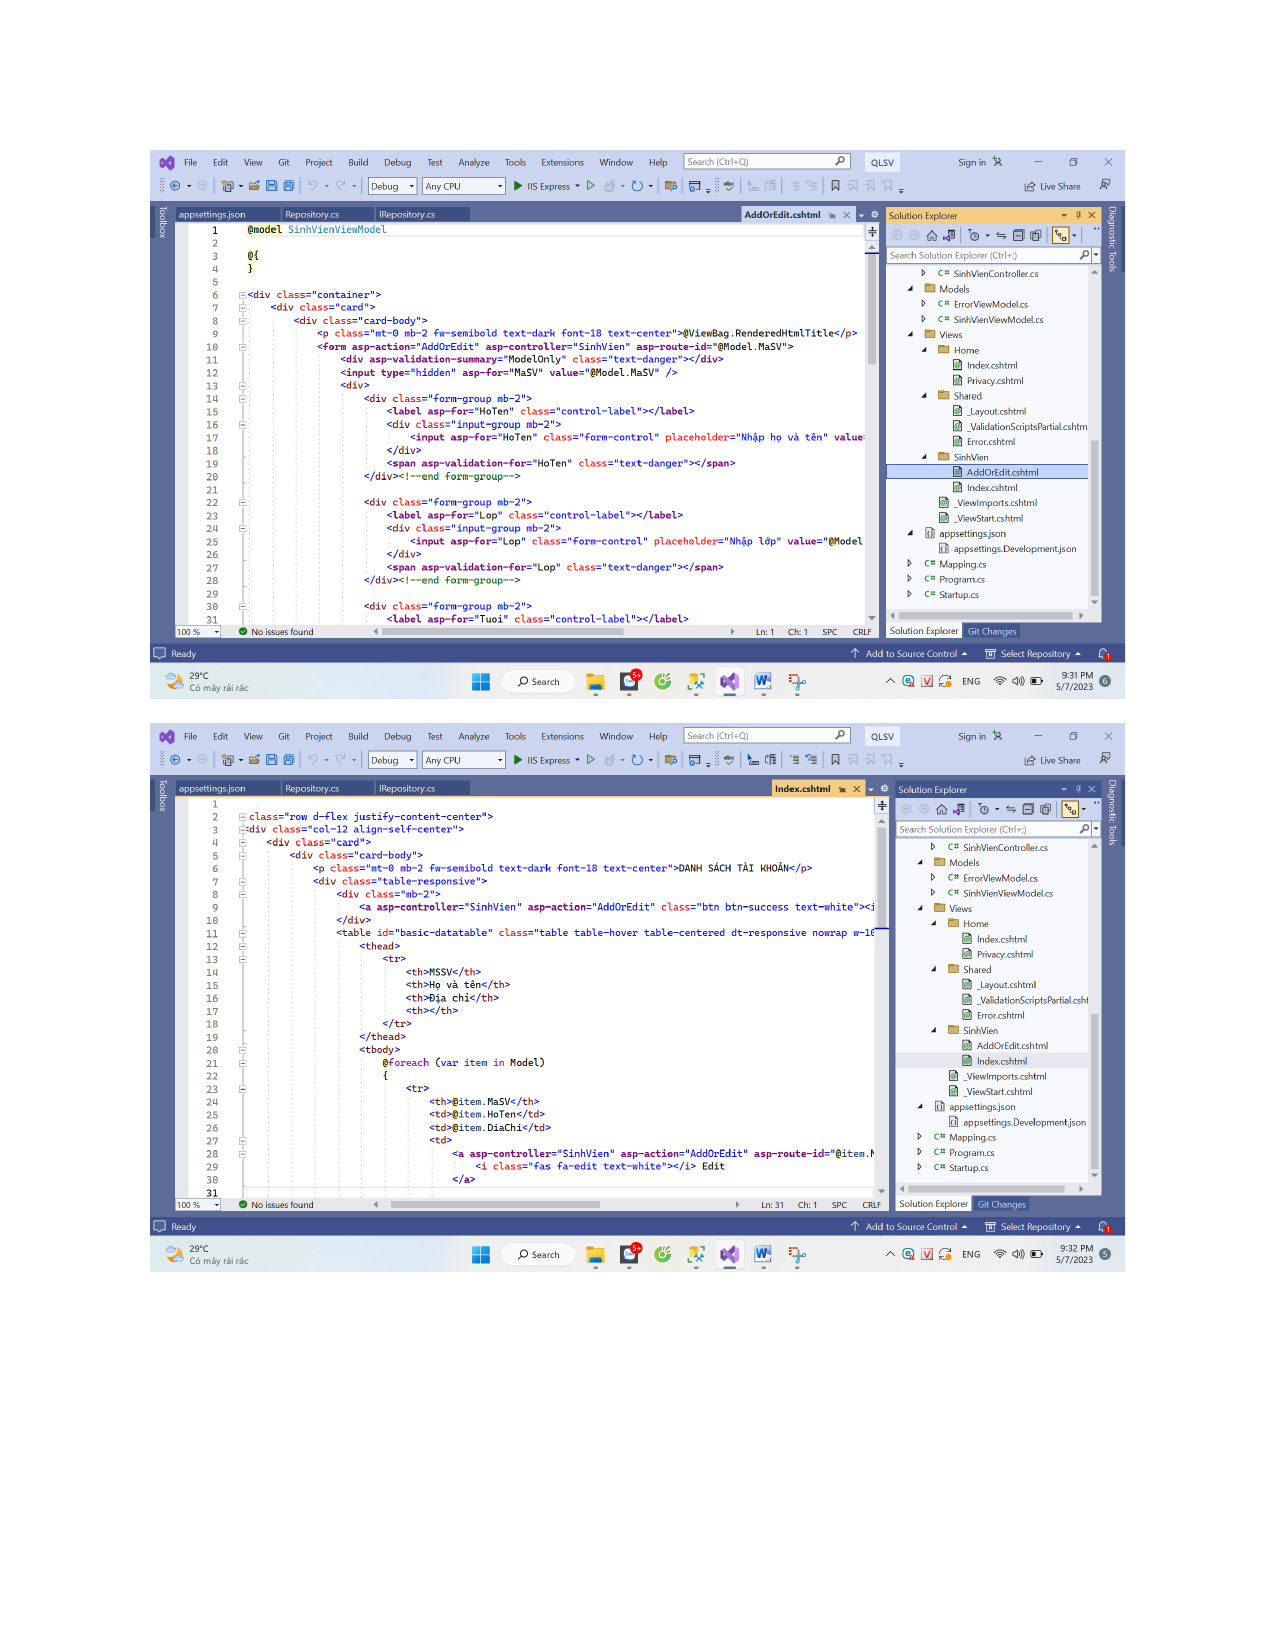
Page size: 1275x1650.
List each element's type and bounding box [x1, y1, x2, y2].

picture [150, 150, 1125, 699]
picture [150, 723, 1125, 1272]
